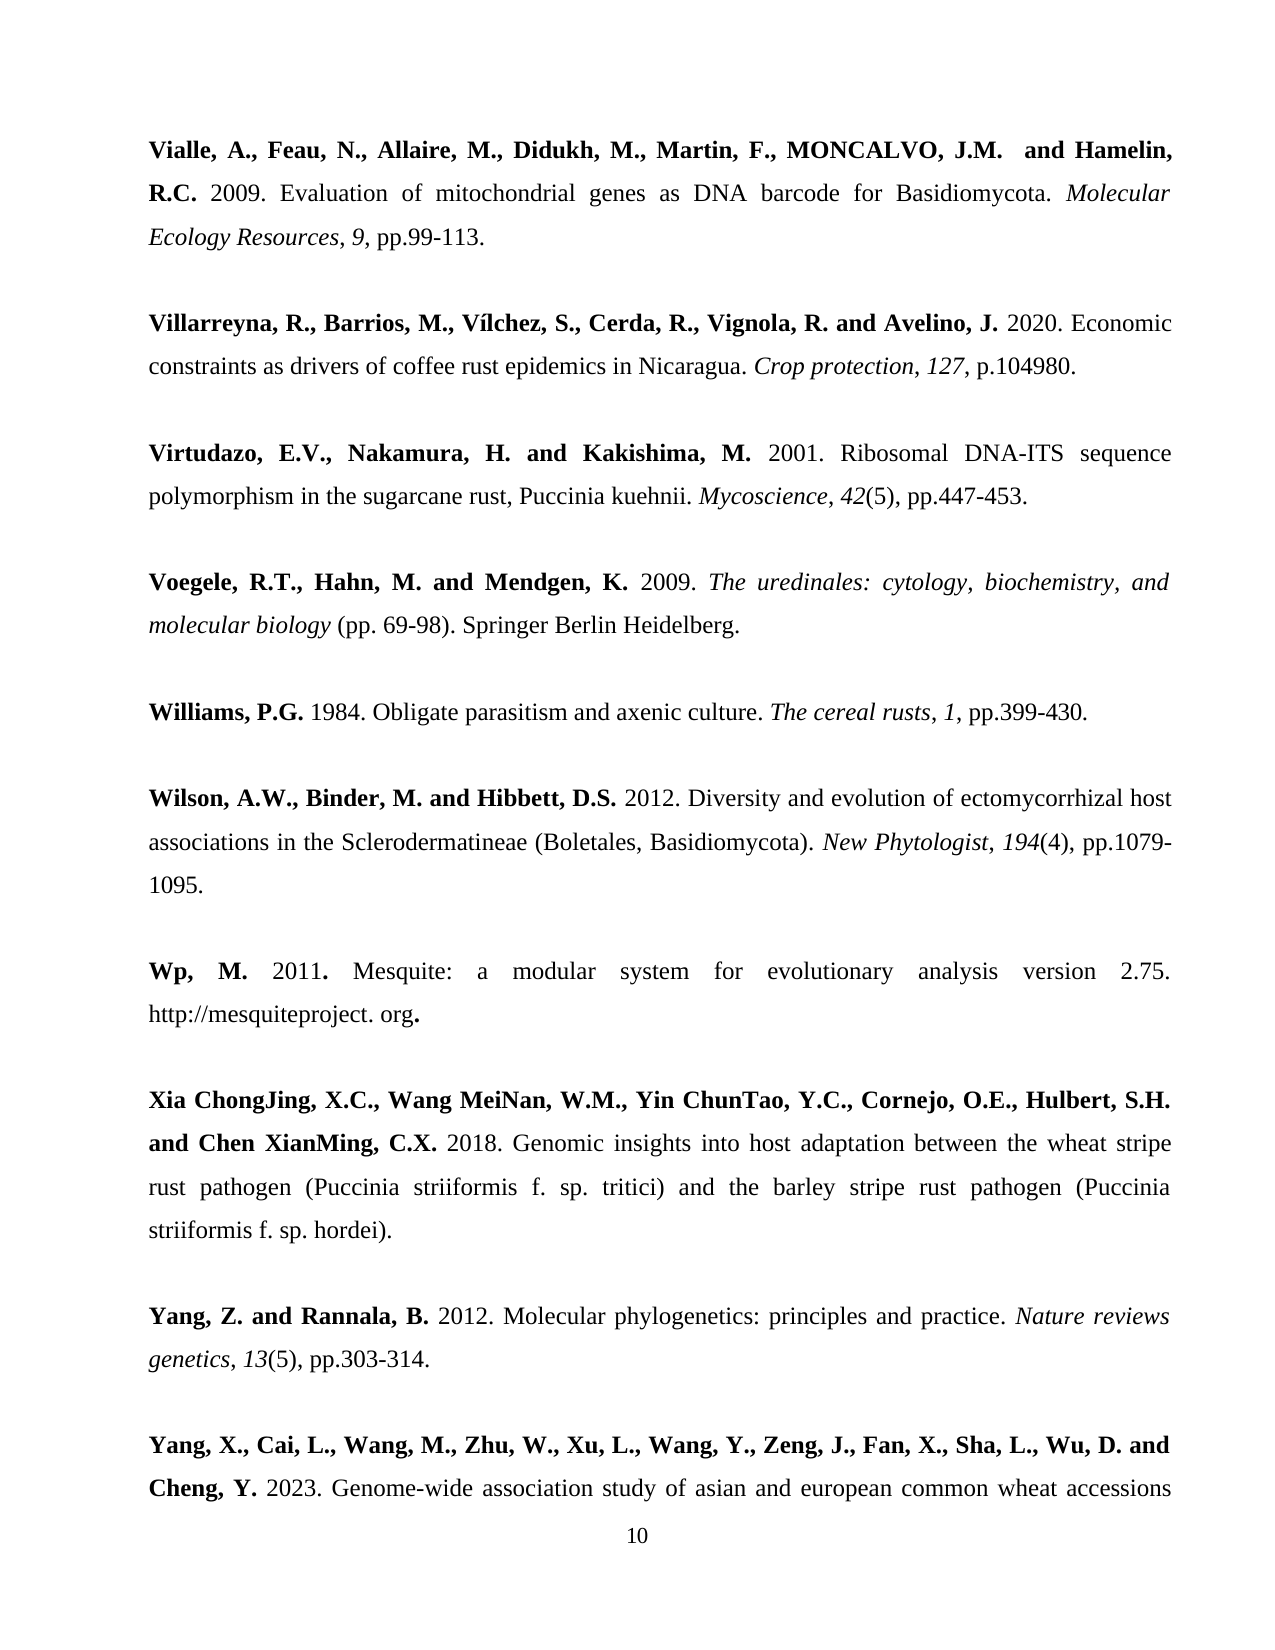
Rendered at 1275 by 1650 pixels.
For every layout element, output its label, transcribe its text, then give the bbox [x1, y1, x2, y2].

text Virtudazo, E.V., Nakamura, H. and Kakishima, M. 2001. Ribosomal DNA-ITS sequence polymorphism in the sugarcane rust, Puccinia kuehnii. Mycoscience, 42(5), pp.447-453. [148, 438, 1172, 509]
text Xia ChongJing, X.C., Wang MeiNan, W.M., Yin ChunTao, Y.C., Cornejo, O.E., Hulbert, S.H. and Chen XianMing, C.X. 2018. Genomic insights into host adaptation between the wheat stripe rust pathogen (Puccinia striiformis f. sp. tritici) and the barley stripe rust pathogen (Puccinia striiformis f. sp. hordei). [148, 1085, 1172, 1243]
text Williams, P.G. 1984. Obligate parasitism and axenic culture. The cereal rusts, 1, pp.399-430. [148, 697, 1186, 726]
text Vialle, A., Feau, N., Allaire, M., Didukh, M., Martin, F., MONCALVO, J.M. and Hamelin, R.C. 2009. Evaluation of mitochondrial genes as DNA barcode for Basidiomycota. Molecular Ecology Resources, 9, pp.99-113. [148, 135, 1172, 250]
text Yang, Z. and Rannala, B. 2012. Molecular phylogenetics: principles and practice. Nature reviews genetics, 13(5), pp.303-314. [148, 1301, 1172, 1373]
text Villarreyna, R., Barrios, M., Vílchez, S., Cerda, R., Vignola, R. and Avelino, J. 2020. Economic constraints as drivers of coffee rust epidemics in Nicaragua. Crop protection, 127, p.104980. [148, 308, 1172, 380]
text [148, 1430, 1172, 1502]
text Voegele, R.T., Hahn, M. and Mendgen, K. 2009. The uredinales: cytology, biochemistry, and molecular biology (pp. 69-98). Springer Berlin Heidelberg. [148, 567, 1172, 639]
text Wilson, A.W., Binder, M. and Hibbett, D.S. 2012. Diversity and evolution of ectomycorrhizal host associations in the Sclerodermatineae (Boletales, Basidiomycota). New Phytologist, 194(4), pp.1079- 1095. [148, 783, 1172, 898]
text Wp, M. 2011. Mesquite: a modular system for evolutionary analysis version 2.75. http://mesquiteproject. org. [148, 956, 1171, 1028]
